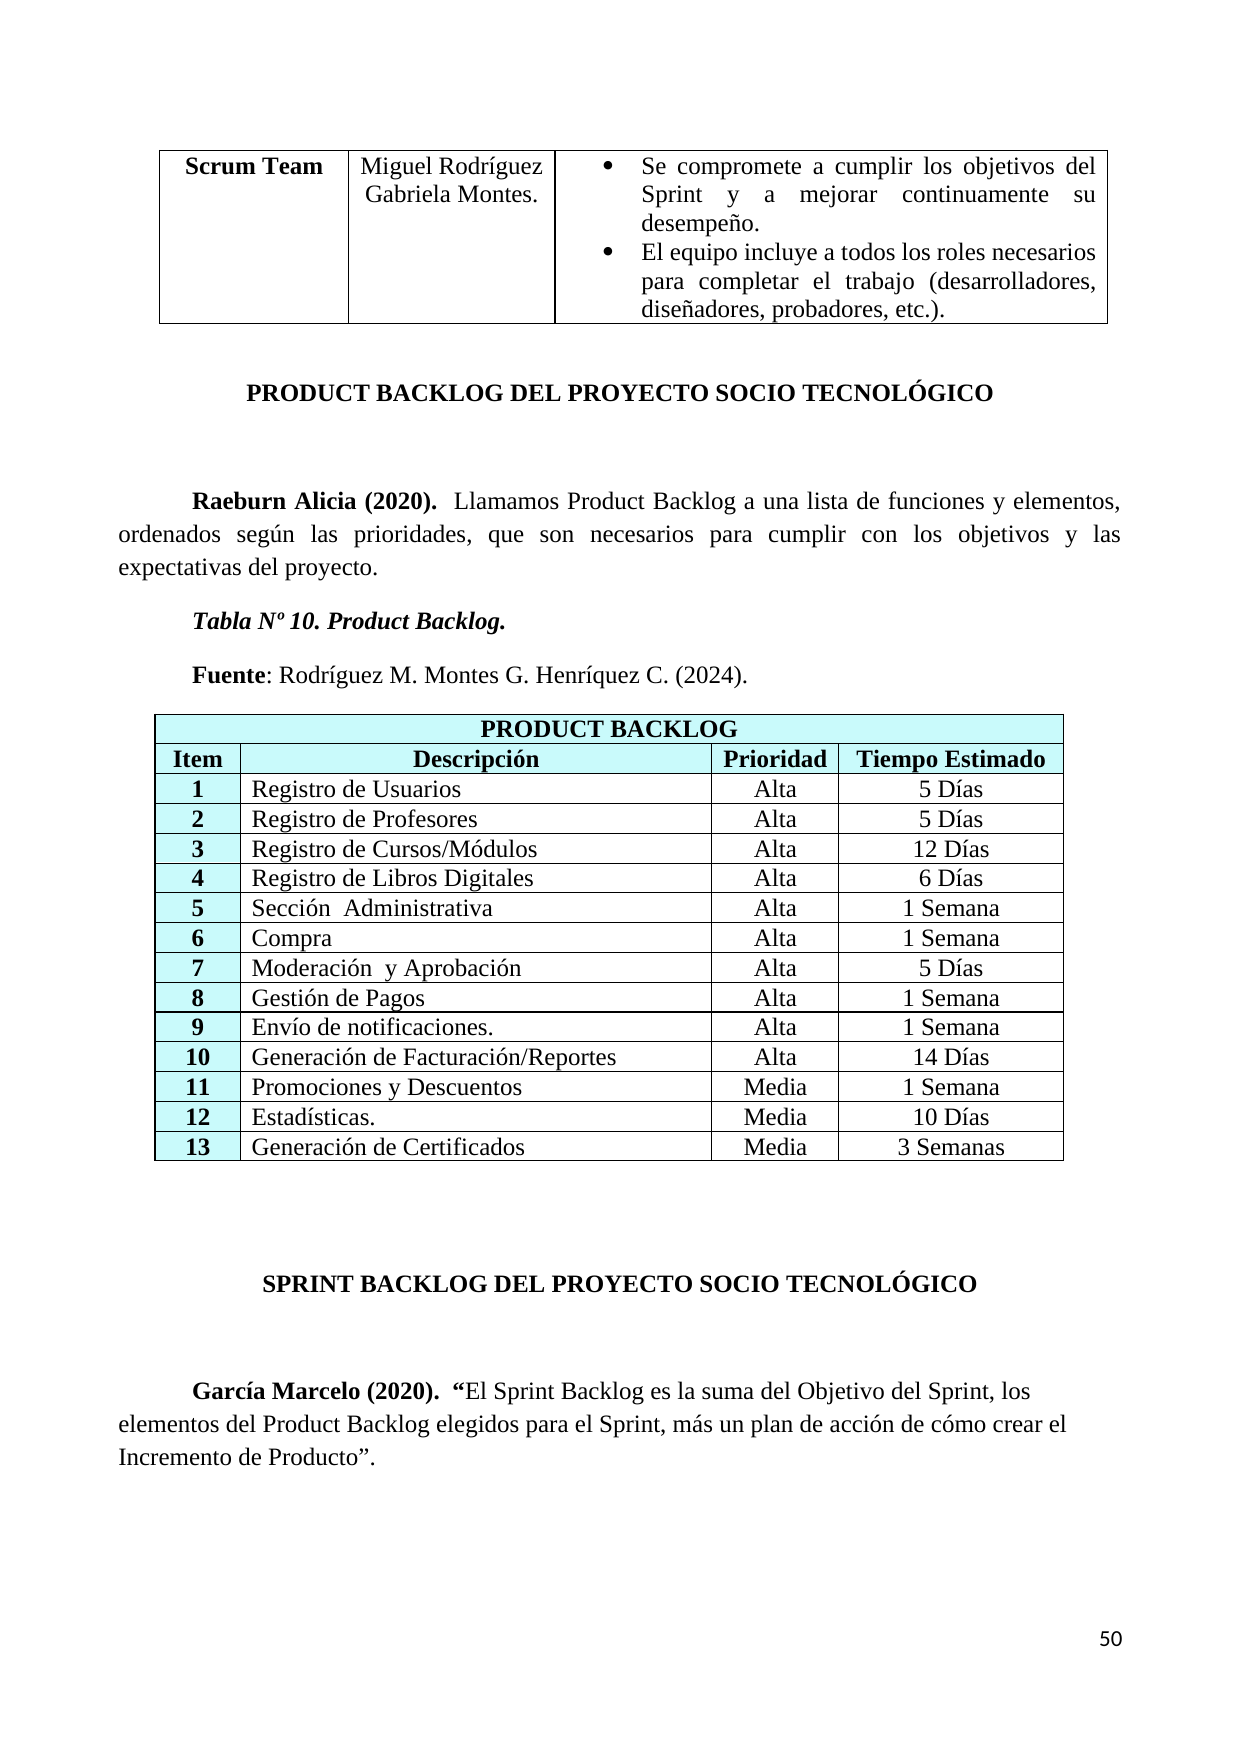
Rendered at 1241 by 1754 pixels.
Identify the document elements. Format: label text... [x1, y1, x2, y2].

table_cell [349, 151, 554, 323]
table_cell Gestión de Pagos [241, 983, 711, 1011]
table_cell 5 Días [839, 953, 1063, 982]
table_cell Alta [712, 923, 838, 952]
table_cell Registro de Cursos/Módulos [241, 834, 711, 862]
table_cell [556, 151, 1107, 323]
table_cell 8 [156, 983, 240, 1011]
table_cell 1 Semana [839, 893, 1063, 922]
table_cell 10 Días [839, 1102, 1063, 1131]
table_cell Generación de Certificados [241, 1132, 711, 1160]
table_cell Registro de Libros Digitales [241, 864, 711, 892]
table_cell 6 Días [839, 864, 1063, 892]
table_cell 5 [156, 893, 240, 922]
table_cell 6 [156, 923, 240, 952]
table_cell Registro de Profesores [241, 804, 711, 833]
table_cell Moderación y Aprobación [241, 953, 711, 982]
table_cell Sección Administrativa [241, 893, 711, 922]
table_cell 4 [156, 864, 240, 892]
table_cell 5 Días [839, 804, 1063, 833]
table_cell 9 [156, 1013, 240, 1041]
table_cell Alta [712, 953, 838, 982]
table_cell Media [712, 1102, 838, 1131]
table_cell Promociones y Descuentos [241, 1072, 711, 1101]
table_cell Tiempo Estimado [839, 744, 1063, 773]
table_cell 1 Semana [839, 1013, 1063, 1041]
text Raeburn Alicia (2020). Llamamos Product Backlog a una lista de funciones y elementos, ordenados según las prioridades, que son necesarios para cumplir con los objetivos y las expectativas del proyecto. [118, 486, 1122, 581]
table_cell Alta [712, 1013, 838, 1041]
table_cell Descripción [241, 744, 711, 773]
text García Marcelo (2020). “El Sprint Backlog es la suma del Objetivo del Sprint, los elementos del Product Backlog elegidos para el Sprint, más un plan de acción de cómo crear el Incremento de Producto”. [118, 1376, 1122, 1471]
table_cell Scrum Team [160, 151, 348, 323]
table_cell Alta [712, 983, 838, 1011]
text Tabla Nº 10. Product Backlog. [118, 606, 1122, 634]
table_cell Prioridad [712, 744, 838, 773]
table_cell 5 Días [839, 774, 1063, 803]
text SPRINT BACKLOG DEL PROYECTO SOCIO TECNOLÓGICO [118, 1269, 1122, 1298]
table_cell Alta [712, 1042, 838, 1071]
table_cell Compra [241, 923, 711, 952]
table_cell 1 Semana [839, 923, 1063, 952]
table_cell 12 Días [839, 834, 1063, 862]
table_cell 1 Semana [839, 1072, 1063, 1101]
table_cell Estadísticas. [241, 1102, 711, 1131]
table_cell 1 Semana [839, 983, 1063, 1011]
table_cell 3 Semanas [839, 1132, 1063, 1160]
table_cell 2 [156, 804, 240, 833]
table_header PRODUCT BACKLOG [156, 715, 1063, 743]
table_cell Alta [712, 864, 838, 892]
table_cell Alta [712, 804, 838, 833]
table_cell 10 [156, 1042, 240, 1071]
table_cell 11 [156, 1072, 240, 1101]
table_cell Alta [712, 834, 838, 862]
table_cell Media [712, 1072, 838, 1101]
table_cell Alta [712, 774, 838, 803]
table_cell Envío de notificaciones. [241, 1013, 711, 1041]
table_cell 14 Días [839, 1042, 1063, 1071]
table_cell 13 [156, 1132, 240, 1160]
table_cell 12 [156, 1102, 240, 1131]
table_cell 7 [156, 953, 240, 982]
table_cell Media [712, 1132, 838, 1160]
table_cell Generación de Facturación/Reportes [241, 1042, 711, 1071]
table_cell Alta [712, 893, 838, 922]
table_cell 3 [156, 834, 240, 862]
text Fuente: Rodríguez M. Montes G. Henríquez C. (2024). [118, 660, 1122, 688]
table_cell 1 [156, 774, 240, 803]
text PRODUCT BACKLOG DEL PROYECTO SOCIO TECNOLÓGICO [118, 378, 1122, 407]
table_cell Registro de Usuarios [241, 774, 711, 803]
table_cell Item [156, 744, 240, 773]
